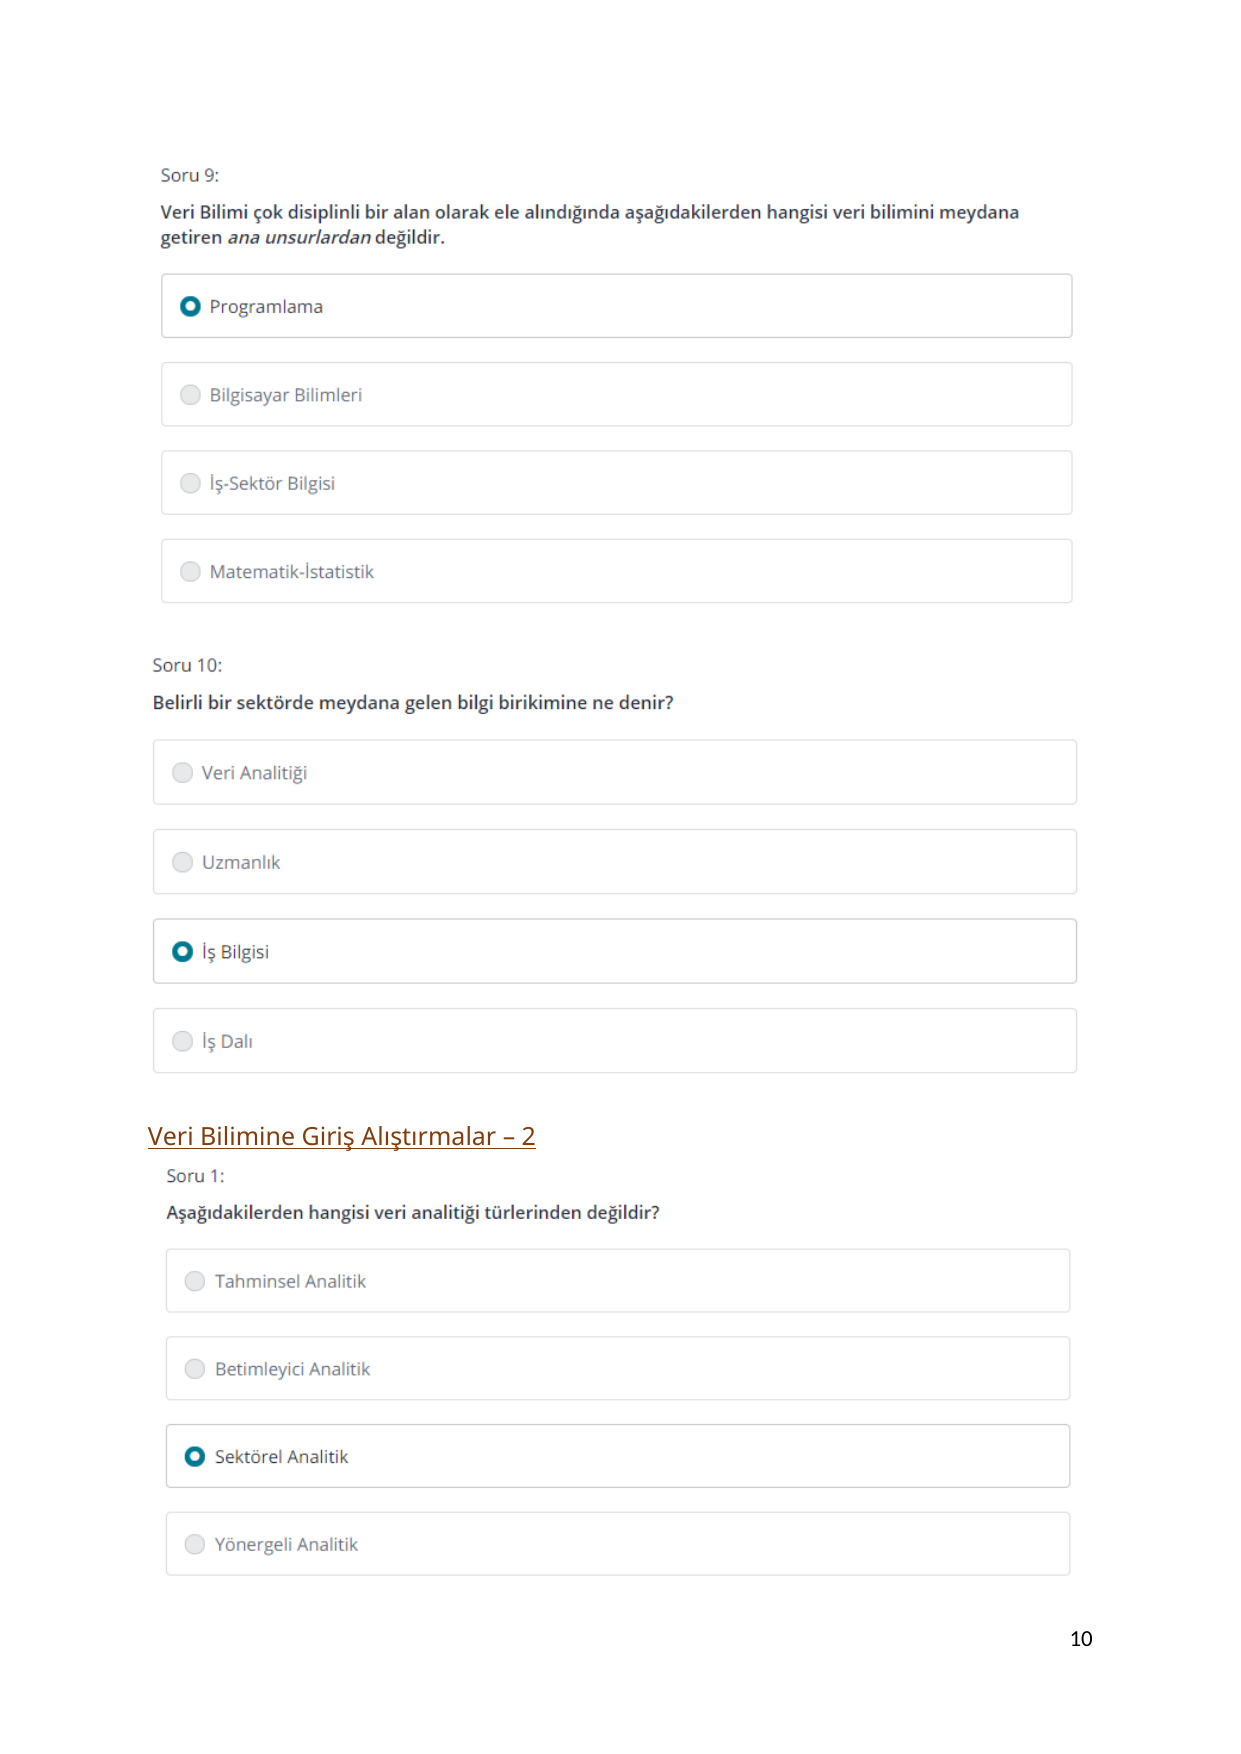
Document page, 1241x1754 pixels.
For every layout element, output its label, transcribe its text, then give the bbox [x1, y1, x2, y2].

picture [147, 147, 1093, 632]
picture [147, 633, 1093, 1100]
picture [147, 1155, 1093, 1590]
subtitle Veri Bilimine Giriş Alıştırmalar – 2 [148, 1119, 1092, 1153]
